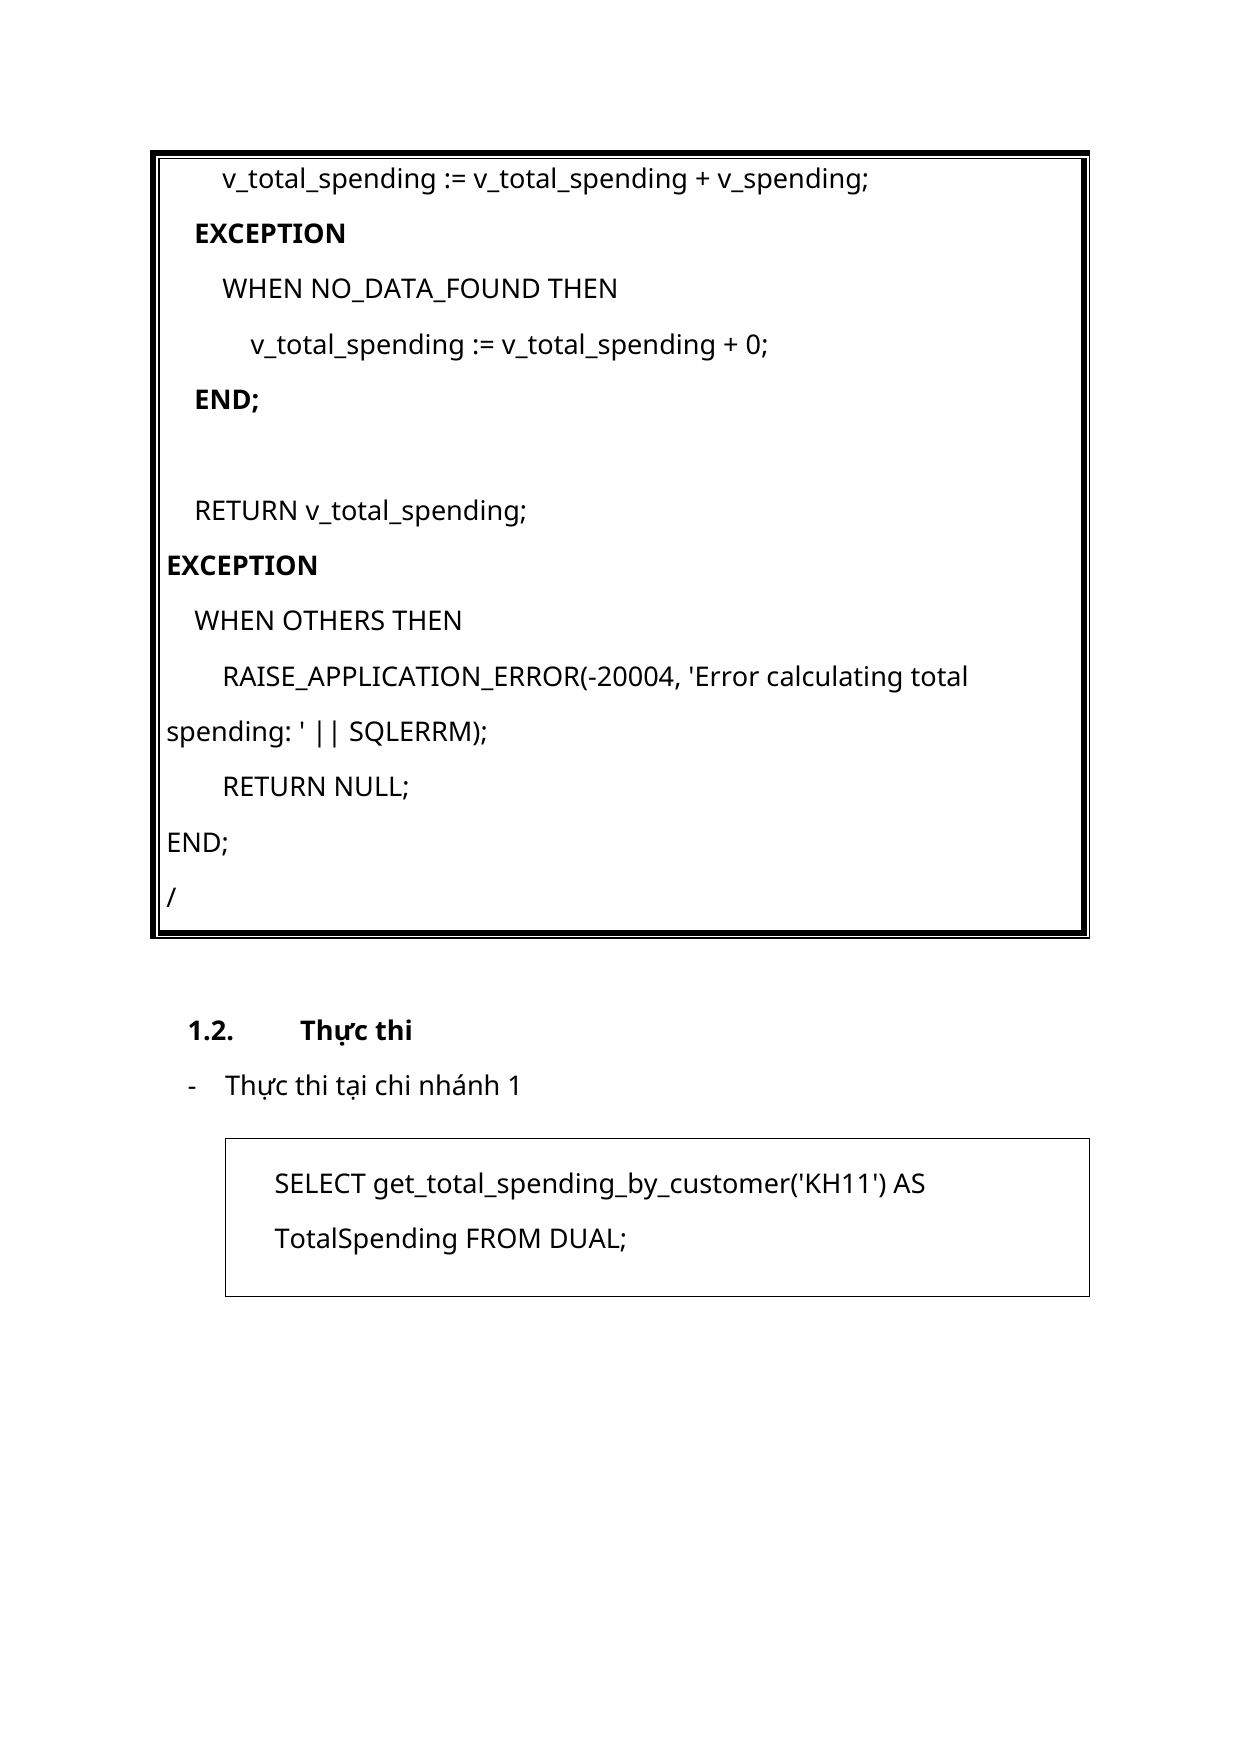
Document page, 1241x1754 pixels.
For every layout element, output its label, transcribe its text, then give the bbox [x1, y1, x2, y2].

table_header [160, 159, 1081, 929]
table_header SELECT get_total_spending_by_customer('KH11') AS TotalSpending FROM DUAL; [226, 1139, 1089, 1296]
subtitle Thực thi [187, 1011, 1090, 1048]
list Thực thi tại chi nhánh 1 [187, 1066, 1090, 1103]
